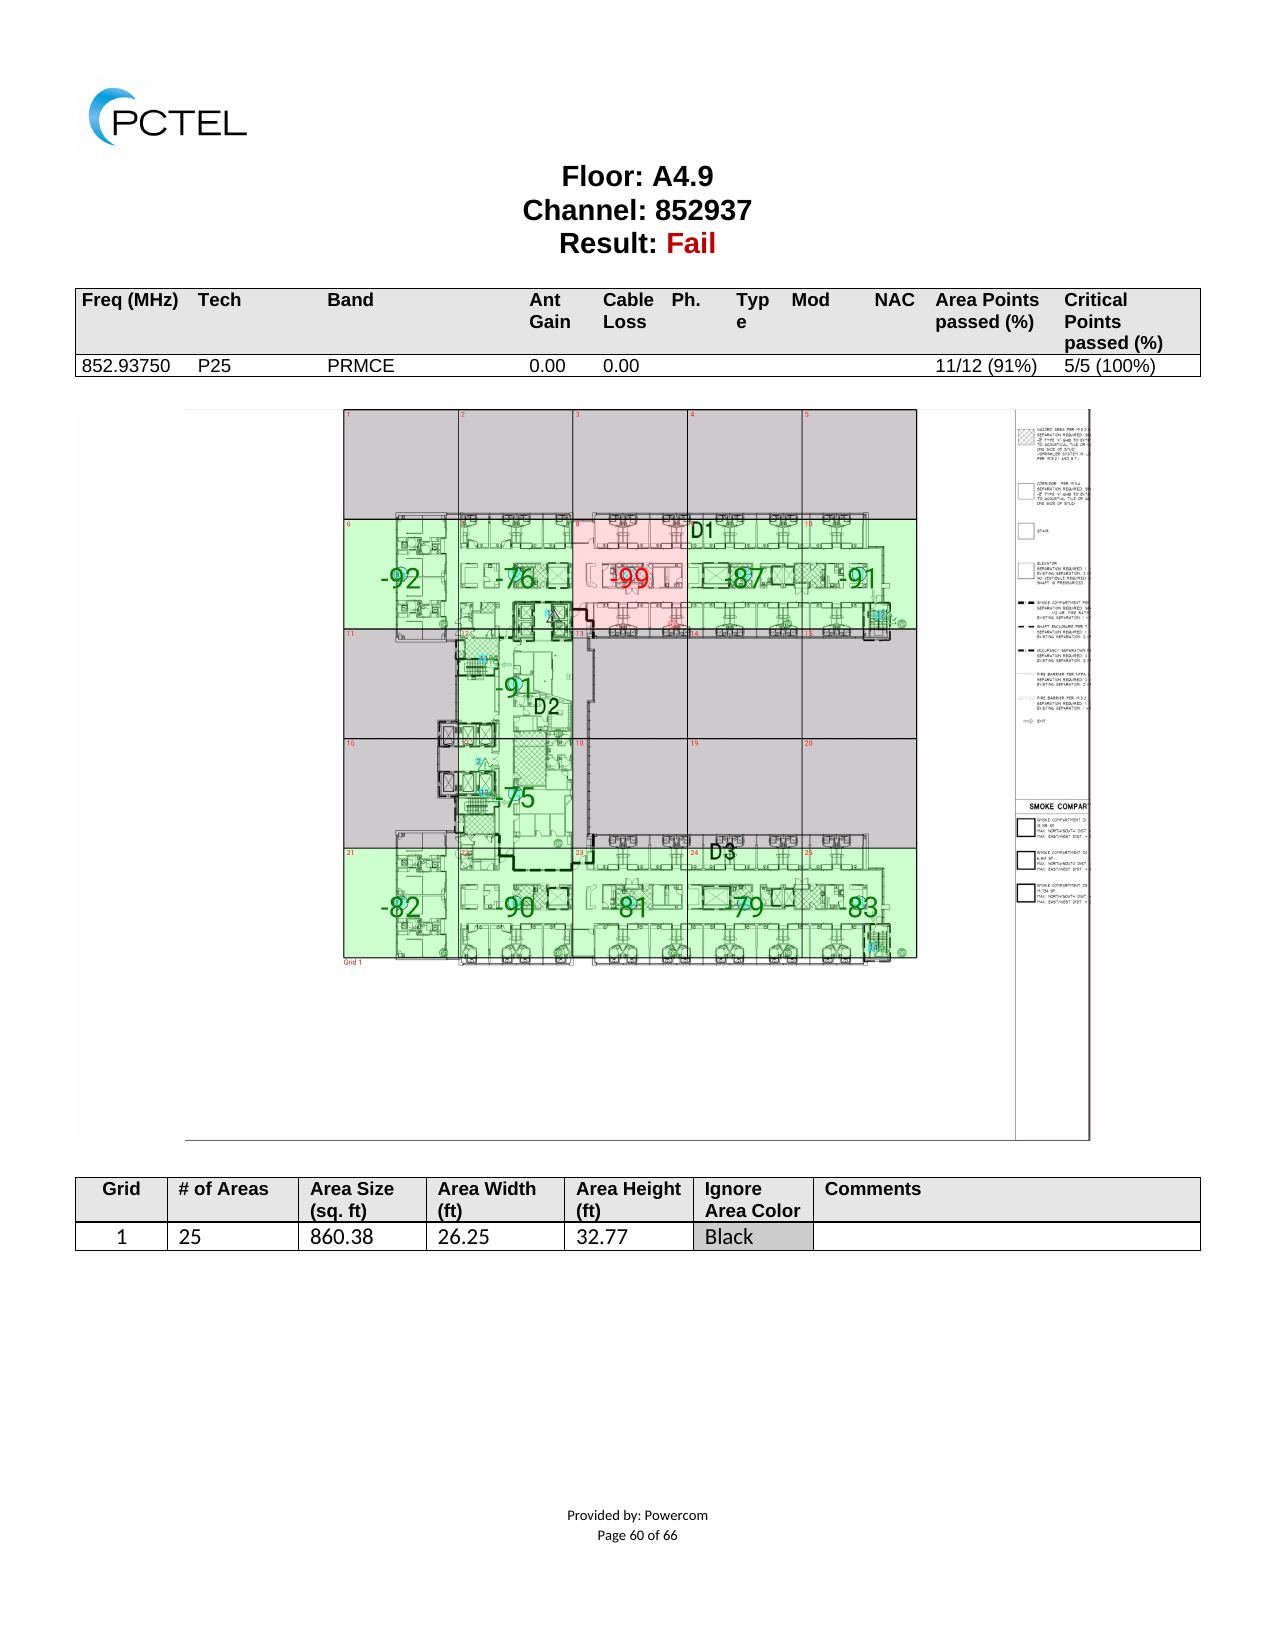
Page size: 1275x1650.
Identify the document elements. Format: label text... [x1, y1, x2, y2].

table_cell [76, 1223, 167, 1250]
text Result: Fail [75, 226, 1200, 259]
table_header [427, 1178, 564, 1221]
picture [75, 75, 260, 103]
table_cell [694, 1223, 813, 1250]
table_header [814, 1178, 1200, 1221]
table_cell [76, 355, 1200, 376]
text Channel: 852937 [75, 192, 1200, 226]
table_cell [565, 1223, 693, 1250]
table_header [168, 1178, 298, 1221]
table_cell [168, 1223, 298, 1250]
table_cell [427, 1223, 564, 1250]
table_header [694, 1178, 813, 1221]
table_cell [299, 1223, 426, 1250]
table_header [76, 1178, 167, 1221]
text Floor: A4.9 [75, 103, 1200, 192]
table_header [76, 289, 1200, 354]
picture [75, 409, 1200, 1141]
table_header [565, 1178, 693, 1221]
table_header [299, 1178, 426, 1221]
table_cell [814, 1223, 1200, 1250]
